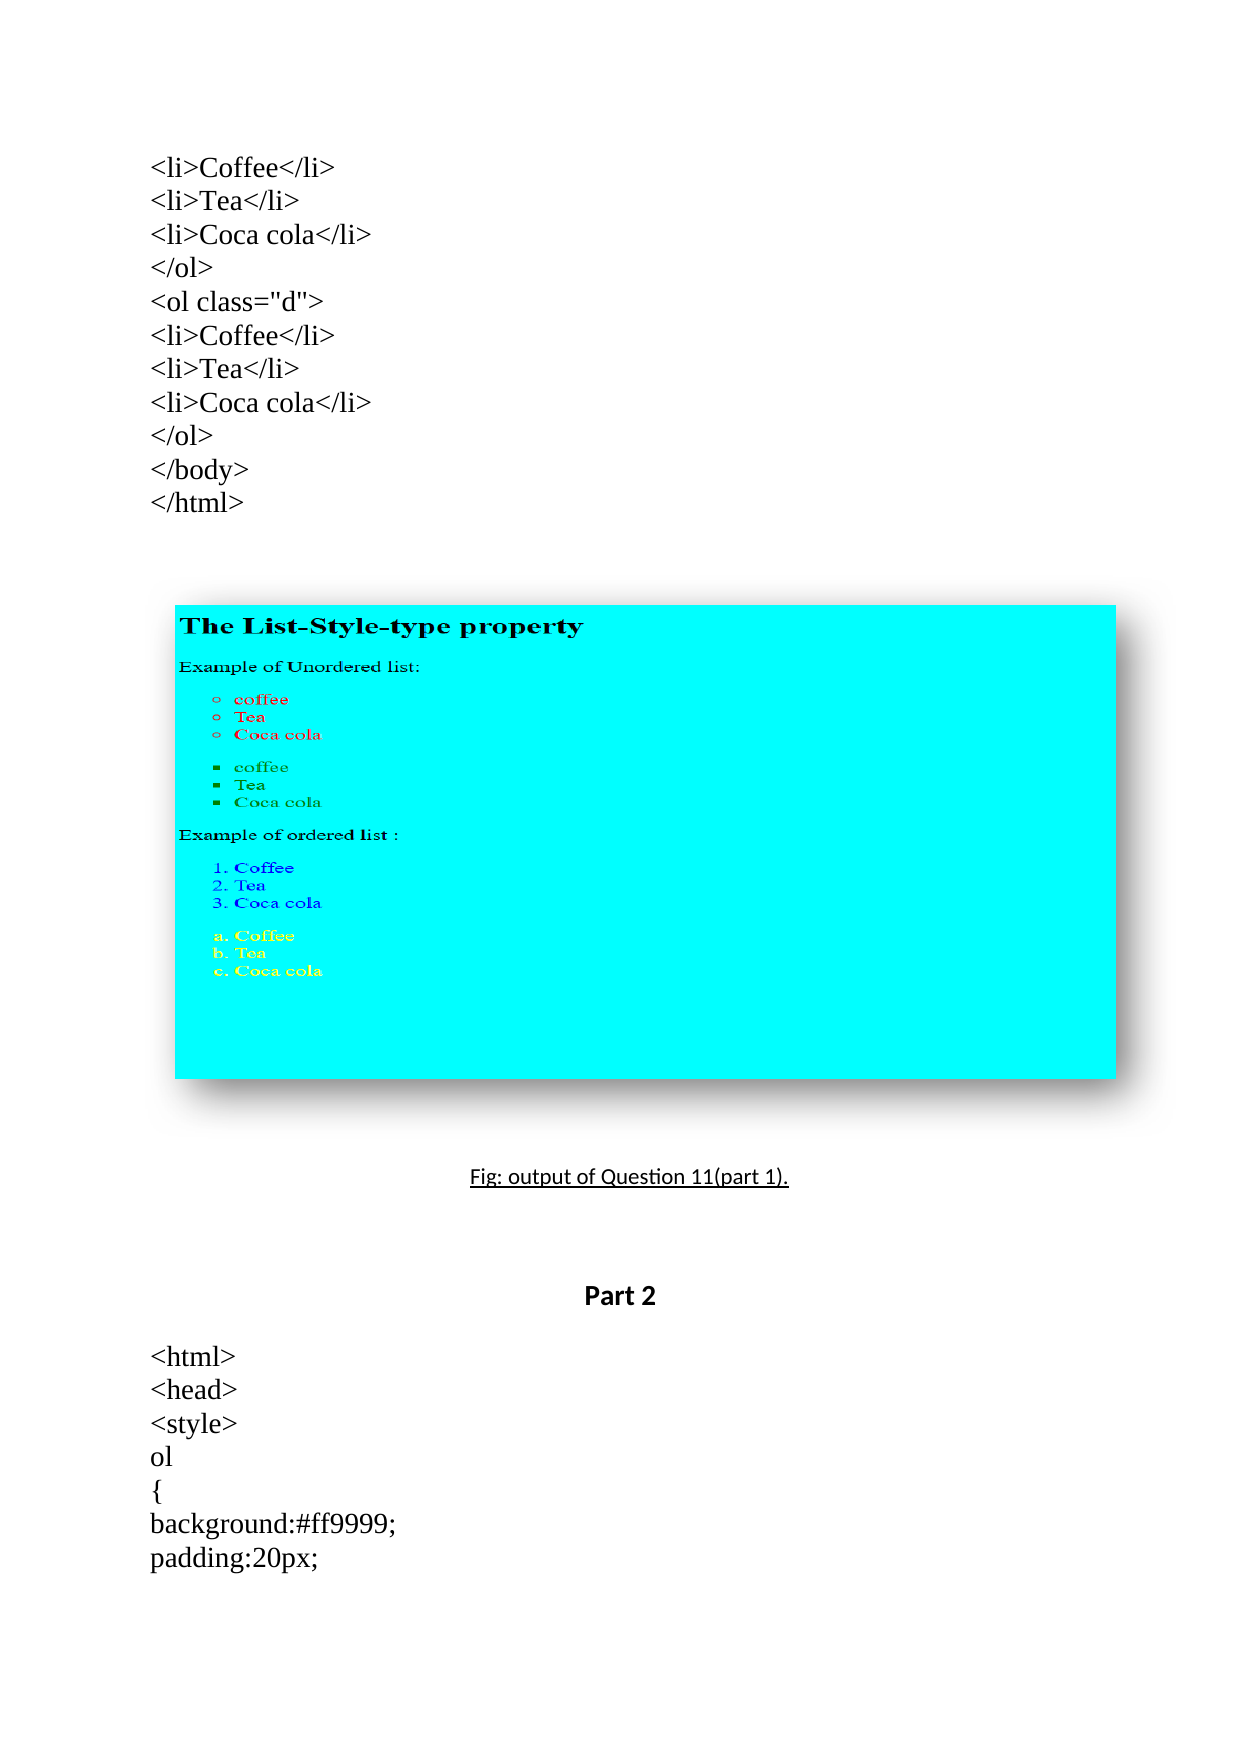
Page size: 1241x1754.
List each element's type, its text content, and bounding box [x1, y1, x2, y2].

text { [150, 1473, 1090, 1506]
picture [175, 605, 1116, 1079]
text ol [150, 1439, 1090, 1473]
text </body> [150, 452, 1090, 485]
text <li>Coca cola</li> [150, 385, 1090, 418]
text </ol> [150, 418, 1090, 452]
text <li>Coca cola</li> [150, 217, 1090, 251]
text Part 2 [150, 1277, 1090, 1312]
text <li>Coffee</li> [150, 318, 1090, 351]
text background:#ff9999; [150, 1506, 1090, 1540]
text </ol> [150, 251, 1090, 284]
text <ol class="d"> [150, 284, 1090, 318]
text </html> [150, 485, 1090, 519]
text padding:20px; [150, 1540, 1090, 1573]
text <li>Tea</li> [150, 351, 1090, 385]
text <head> [150, 1372, 1090, 1406]
text <li>Coffee</li> [150, 150, 1090, 183]
text <li>Tea</li> [150, 183, 1090, 217]
text <style> [150, 1406, 1090, 1439]
text <html> [150, 1339, 1090, 1372]
text Fig: output of Question 11(part 1). [169, 1162, 1090, 1190]
